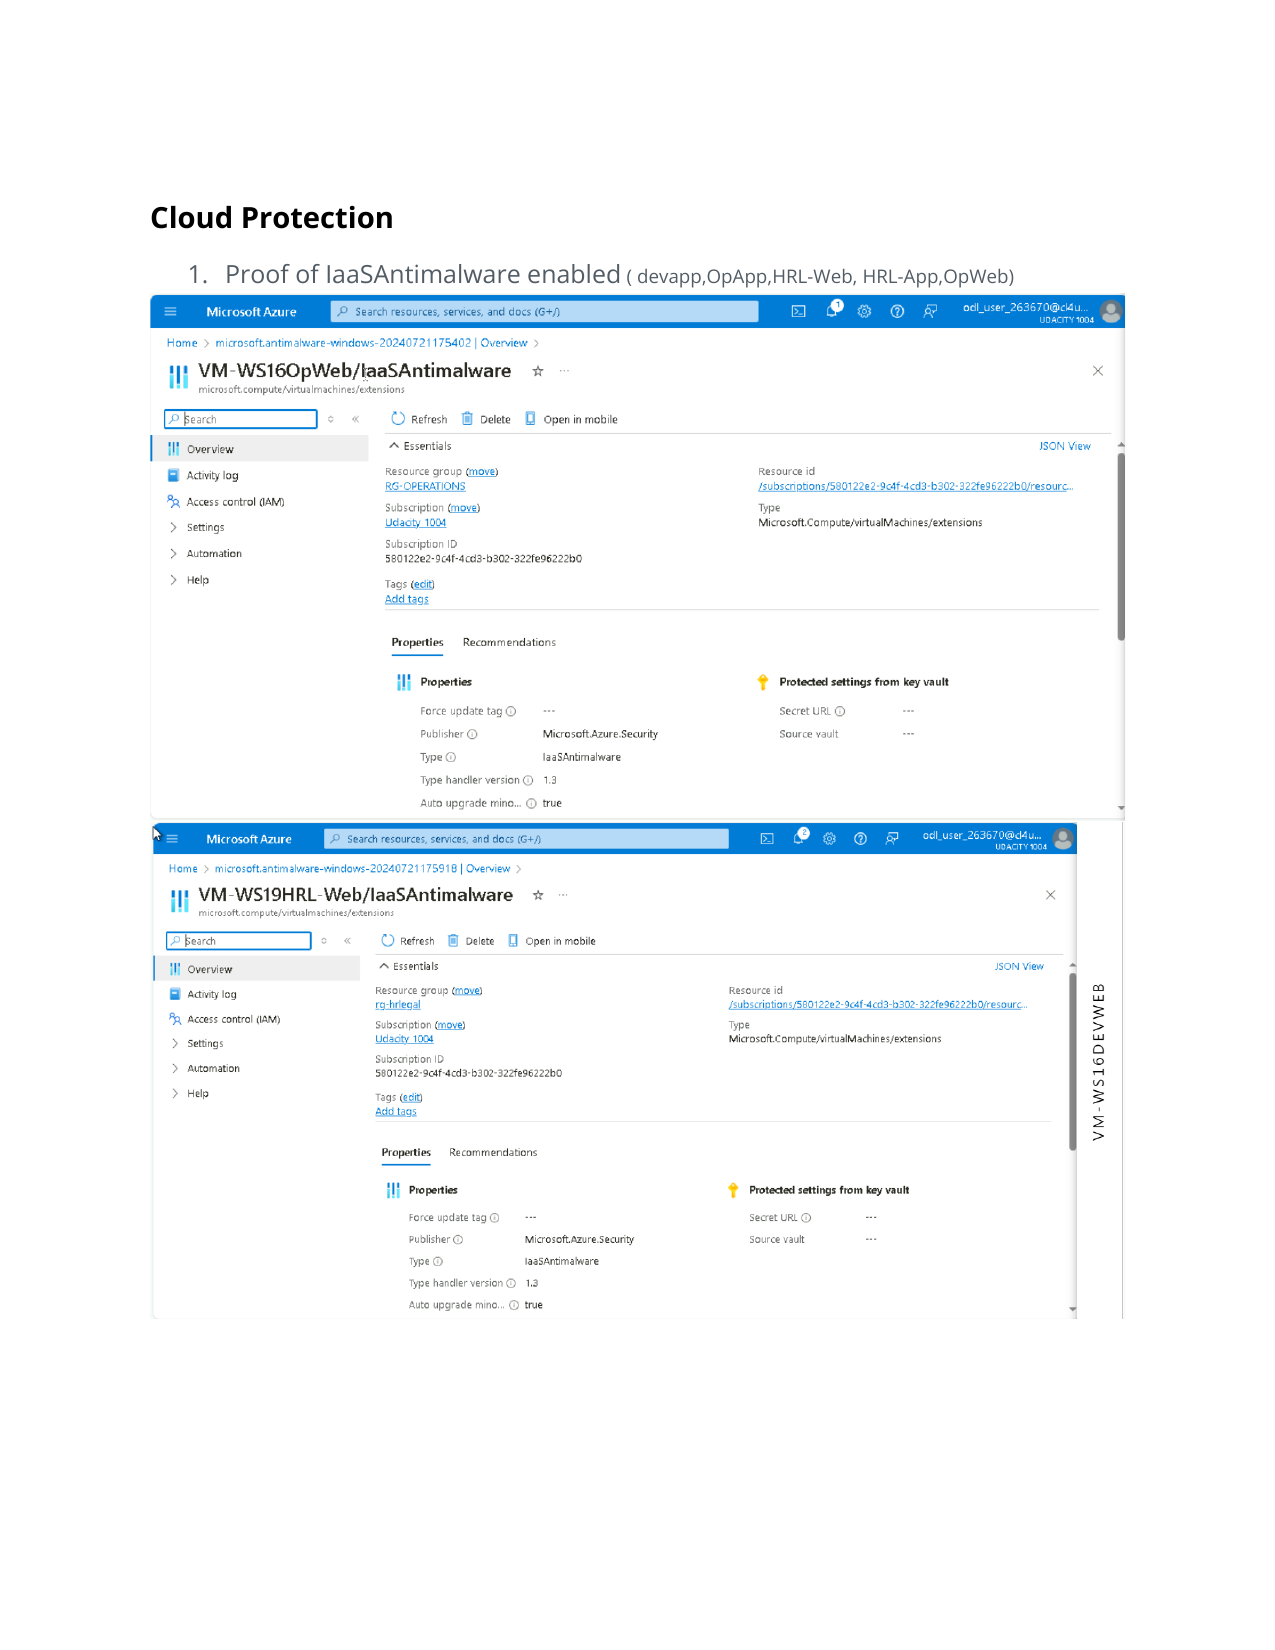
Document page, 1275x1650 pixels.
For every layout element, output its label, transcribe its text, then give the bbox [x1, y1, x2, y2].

picture [150, 822, 1125, 1319]
text Cloud Protection [150, 197, 1125, 237]
list Proof of IaaSAntimalware enabled ( devapp,OpApp,HRL-Web, HRL-App,OpWeb) [187, 256, 1125, 290]
picture [150, 293, 1125, 821]
